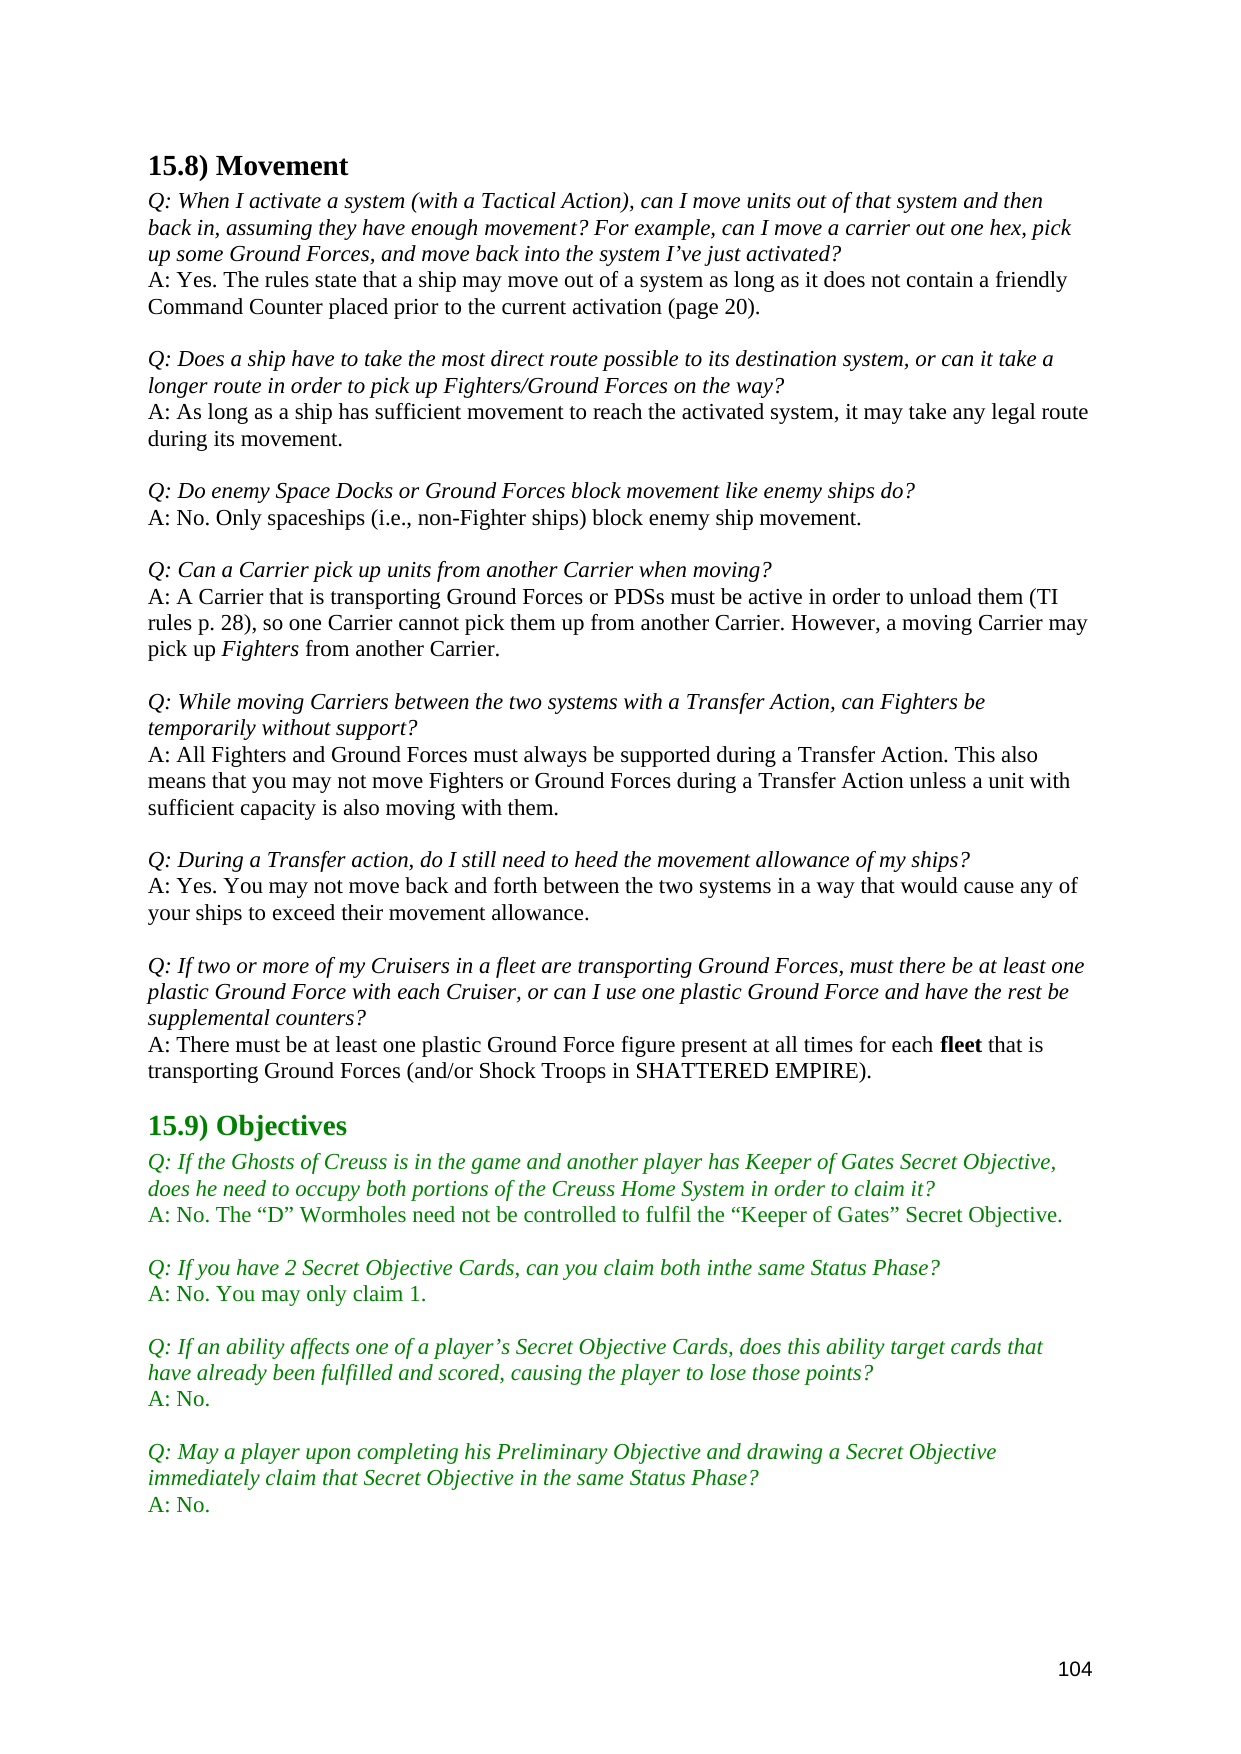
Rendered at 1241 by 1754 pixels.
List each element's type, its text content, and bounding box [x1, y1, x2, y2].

text A: No. [148, 1385, 1093, 1412]
text Q: While moving Carriers between the two systems with a Transfer Action, can Fighters be temporarily without support? [148, 688, 1093, 741]
subtitle 15.9) Objectives [148, 1108, 1093, 1142]
text A: No. [148, 1491, 1093, 1517]
text Q: If two or more of my Cruisers in a fleet are transporting Ground Forces, must there be at least one plastic Ground Force with each Cruiser, or can I use one plastic Ground Force and have the rest be supplemental counters? [148, 952, 1093, 1031]
text Q: If an ability affects one of a player’s Secret Objective Cards, does this ability target cards that have already been fulfilled and scored, causing the player to lose those points? [148, 1333, 1093, 1385]
text A: Yes. You may not move back and forth between the two systems in a way that would cause any of your ships to exceed their movement allowance. [148, 873, 1093, 925]
subtitle 15.8) Movement [148, 148, 1093, 181]
text Q: Does a ship have to take the most direct route possible to its destination system, or can it take a longer route in order to pick up Fighters/Ground Forces on the way? [148, 346, 1093, 398]
text A: No. The “D” Wormholes need not be controlled to fulfil the “Keeper of Gates” Secret Objective. [148, 1201, 1093, 1227]
text A: There must be at least one plastic Ground Force figure present at all times for each fleet that is transporting Ground Forces (and/or Shock Troops in SHATTERED EMPIRE). [148, 1031, 1093, 1083]
text Q: May a player upon completing his Preliminary Objective and drawing a Secret Objective immediately claim that Secret Objective in the same Status Phase? [148, 1438, 1093, 1491]
text Q: During a Transfer action, do I still need to heed the movement allowance of my ships? [148, 846, 1093, 873]
text A: Yes. The rules state that a ship may move out of a system as long as it does not contain a friendly Command Counter placed prior to the current activation (page 20). [148, 266, 1093, 319]
text A: No. You may only claim 1. [148, 1280, 1093, 1306]
text A: All Fighters and Ground Forces must always be supported during a Transfer Action. This also means that you may not move Fighters or Ground Forces during a Transfer Action unless a unit with sufficient capacity is also moving with them. [148, 741, 1093, 820]
text Q: If the Ghosts of Creuss is in the game and another player has Keeper of Gates Secret Objective, does he need to occupy both portions of the Creuss Home System in order to claim it? [148, 1148, 1093, 1201]
text A: A Carrier that is transporting Ground Forces or PDSs must be active in order to unload them (TI rules p. 28), so one Carrier cannot pick them up from another Carrier. However, a moving Carrier may pick up Fighters from another Carrier. [148, 583, 1093, 662]
text Q: If you have 2 Secret Objective Cards, can you claim both inthe same Status Phase? [148, 1254, 1093, 1280]
text Q: Can a Carrier pick up units from another Carrier when moving? [148, 556, 1093, 583]
text Q: When I activate a system (with a Tactical Action), can I move units out of that system and then back in, assuming they have enough movement? For example, can I move a carrier out one hex, pick up some Ground Forces, and move back into the system I’ve just activated? [148, 187, 1093, 266]
text A: No. Only spaceships (i.e., non-Fighter ships) block enemy ship movement. [148, 504, 1093, 530]
text A: As long as a ship has sufficient movement to reach the activated system, it may take any legal route during its movement. [148, 398, 1093, 451]
text Q: Do enemy Space Docks or Ground Forces block movement like enemy ships do? [148, 477, 1093, 504]
